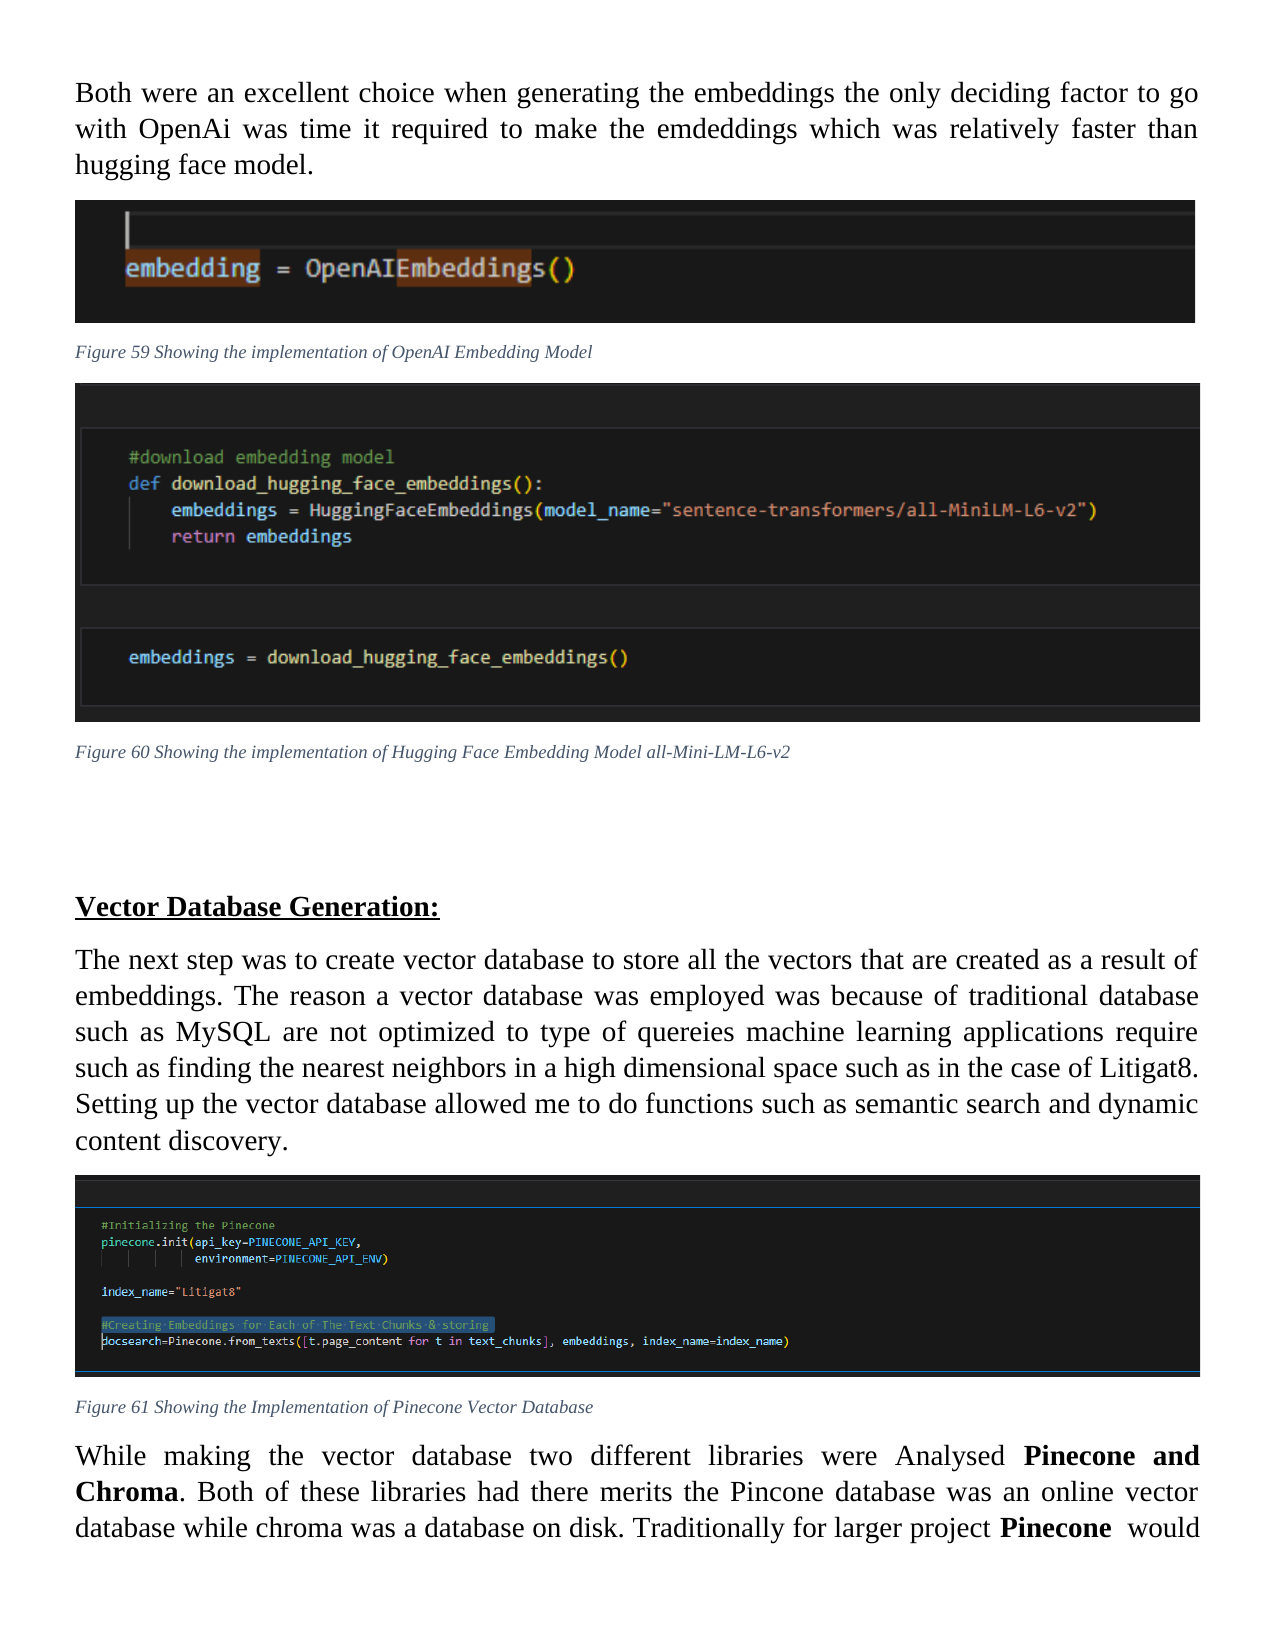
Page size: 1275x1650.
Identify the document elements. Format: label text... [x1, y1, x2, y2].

text Both were an excellent choice when generating the embeddings the only deciding factor to go with OpenAi was time it required to make the emdeddings which was relatively faster than hugging face model. [75, 75, 1200, 181]
picture [75, 1175, 1200, 1377]
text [75, 1438, 1200, 1544]
text Vector Database Generation: [75, 889, 1200, 923]
picture [75, 200, 1196, 323]
text The next step was to create vector database to store all the vectors that are created as a result of embeddings. The reason a vector database was employed was because of traditional database such as MySQL are not optimized to type of quereies machine learning applications require such as finding the nearest neighbors in a high dimensional space such as in the case of Litigat8. Setting up the vector database allowed me to do functions such as semantic search and dynamic content discovery. [75, 942, 1200, 1156]
picture [75, 383, 1200, 722]
